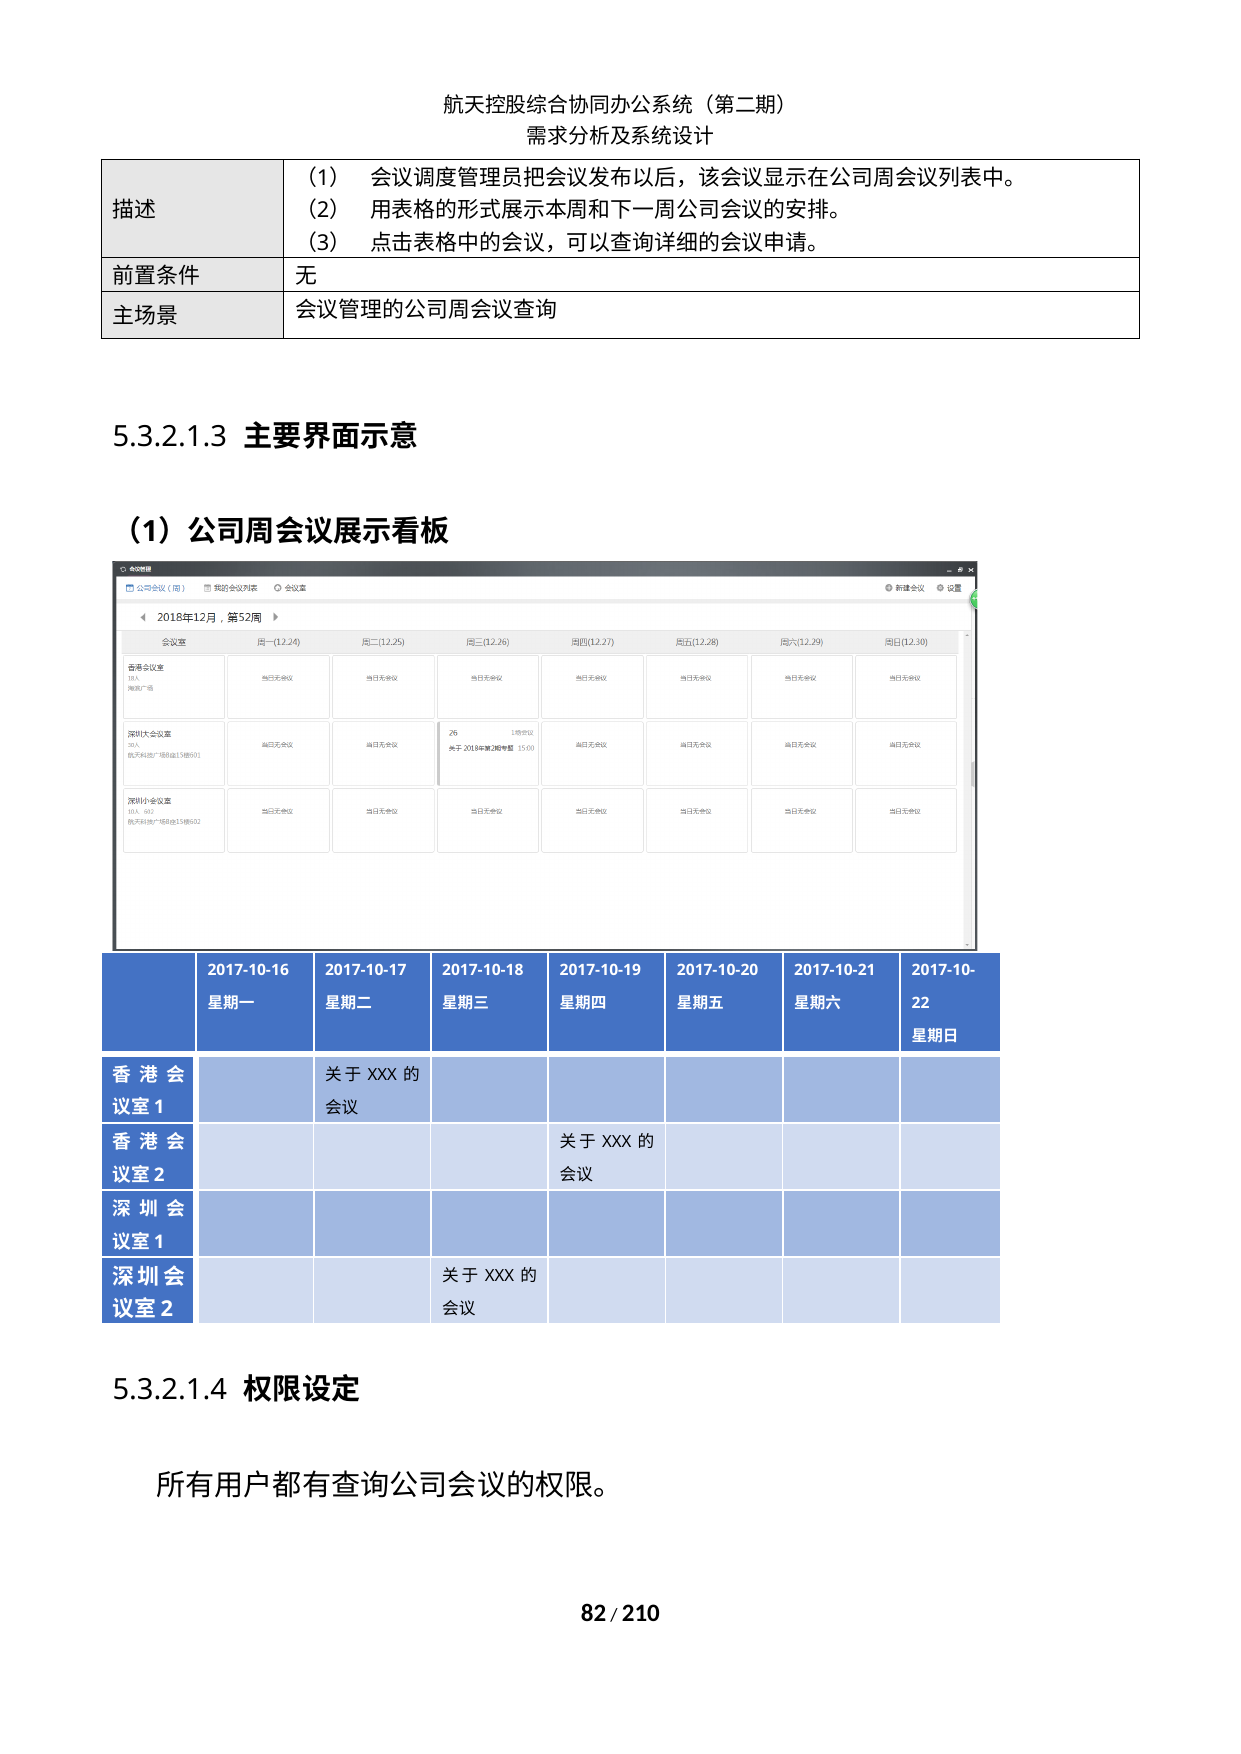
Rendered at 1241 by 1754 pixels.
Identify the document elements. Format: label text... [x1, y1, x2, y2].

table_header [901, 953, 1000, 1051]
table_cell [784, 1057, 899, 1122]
picture [112, 561, 978, 951]
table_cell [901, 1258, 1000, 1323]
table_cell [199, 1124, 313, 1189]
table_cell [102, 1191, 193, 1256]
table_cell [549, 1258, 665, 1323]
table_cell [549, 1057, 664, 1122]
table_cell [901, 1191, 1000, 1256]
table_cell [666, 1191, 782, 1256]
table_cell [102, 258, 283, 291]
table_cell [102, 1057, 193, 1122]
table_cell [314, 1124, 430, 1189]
subtitle 主要界面示意 [112, 401, 1128, 466]
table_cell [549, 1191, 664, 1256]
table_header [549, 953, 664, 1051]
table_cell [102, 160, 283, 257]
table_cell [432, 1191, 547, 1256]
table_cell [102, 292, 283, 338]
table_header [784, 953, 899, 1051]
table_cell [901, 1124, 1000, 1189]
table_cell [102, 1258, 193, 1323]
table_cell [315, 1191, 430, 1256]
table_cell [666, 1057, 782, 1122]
subtitle 权限设定 [112, 1354, 1128, 1419]
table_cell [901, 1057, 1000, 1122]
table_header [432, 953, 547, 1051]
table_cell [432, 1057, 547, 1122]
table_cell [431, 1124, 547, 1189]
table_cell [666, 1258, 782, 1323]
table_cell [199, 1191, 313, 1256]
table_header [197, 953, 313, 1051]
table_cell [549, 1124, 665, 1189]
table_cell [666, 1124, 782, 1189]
text 所有用户都有查询公司会议的权限。 [156, 1450, 1128, 1515]
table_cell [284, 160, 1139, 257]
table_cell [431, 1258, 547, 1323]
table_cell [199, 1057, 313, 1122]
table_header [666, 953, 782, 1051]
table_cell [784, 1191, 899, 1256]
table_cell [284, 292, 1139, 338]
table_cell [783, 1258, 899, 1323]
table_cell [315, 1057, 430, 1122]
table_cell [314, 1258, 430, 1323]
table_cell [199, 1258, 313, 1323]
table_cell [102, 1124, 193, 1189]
text （1）公司周会议展示看板 [112, 496, 1128, 561]
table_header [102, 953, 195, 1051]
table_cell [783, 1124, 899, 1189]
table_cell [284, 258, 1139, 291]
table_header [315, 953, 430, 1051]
